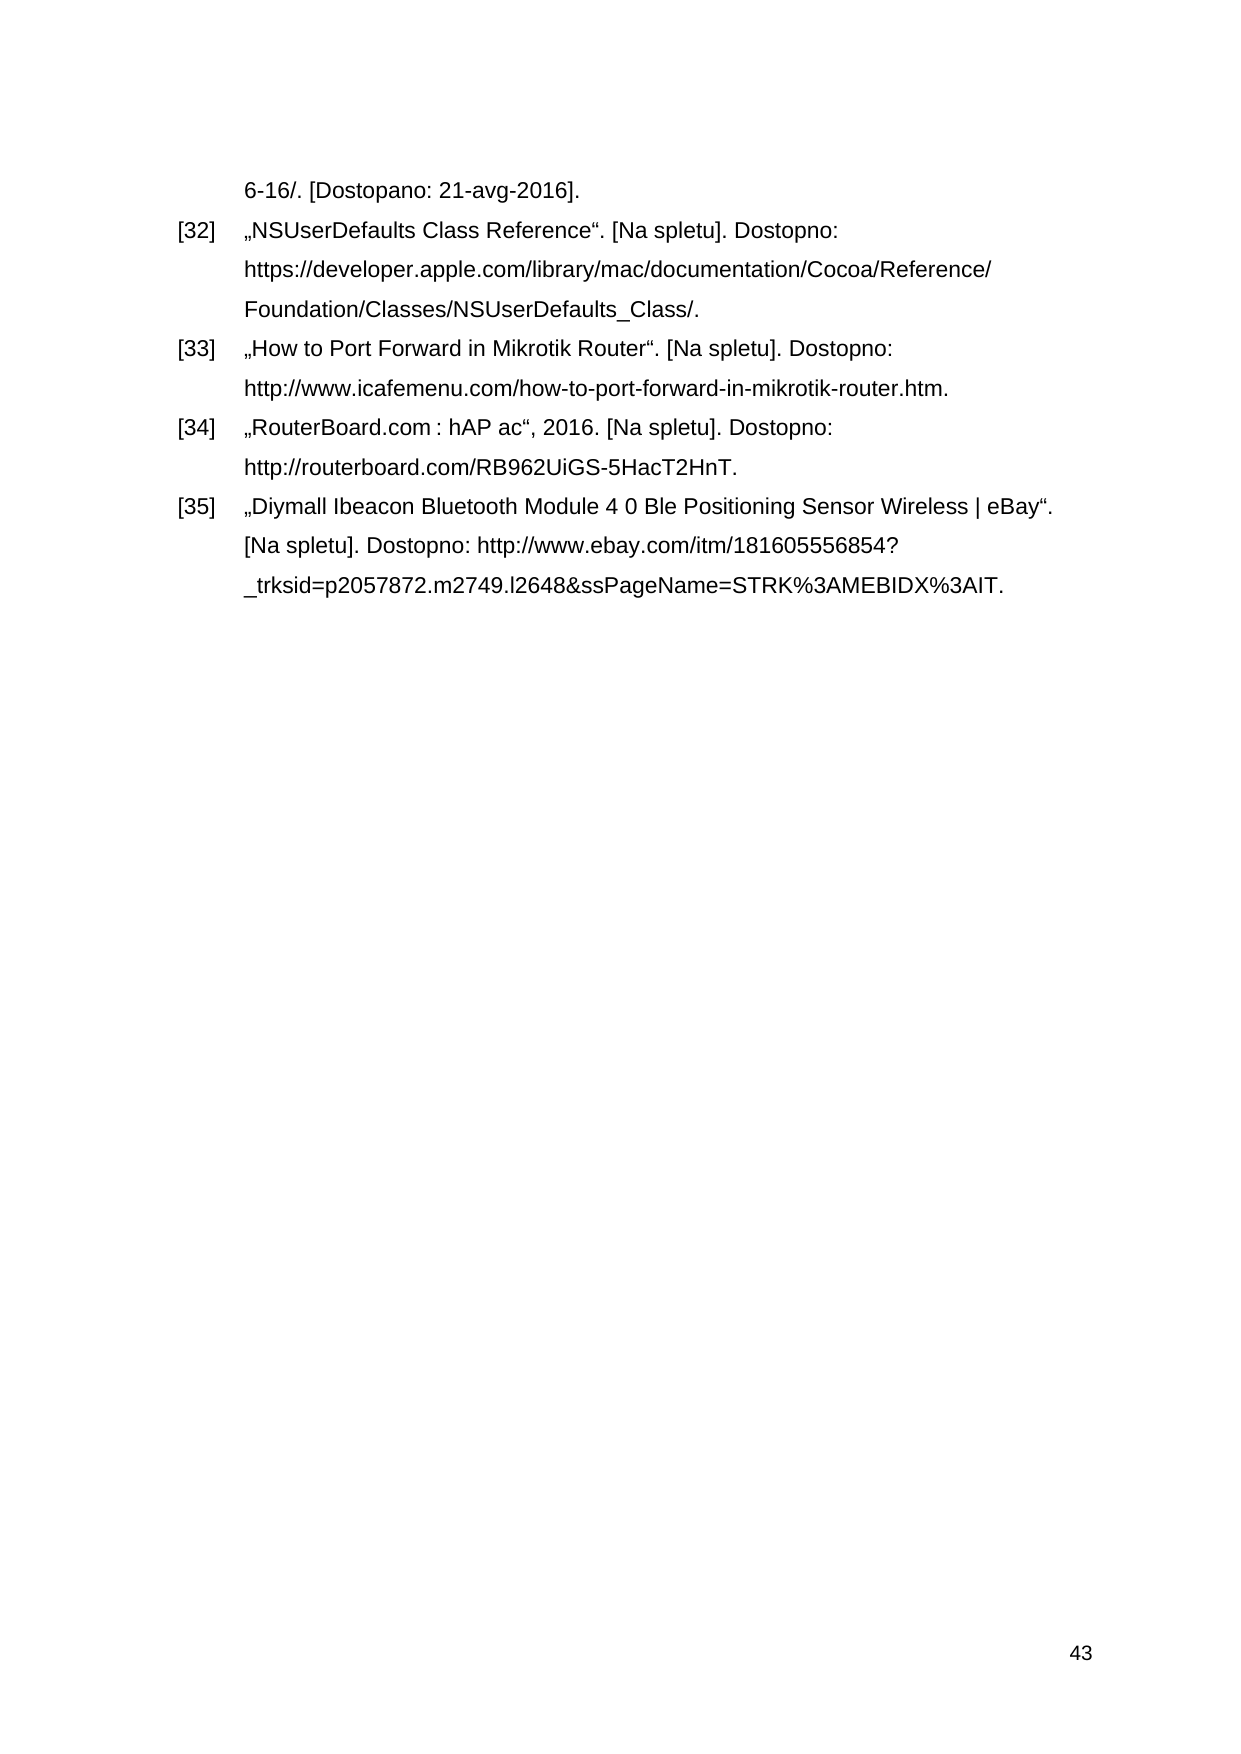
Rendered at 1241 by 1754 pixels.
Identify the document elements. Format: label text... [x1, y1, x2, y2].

text [34] „RouterBoard.com : hAP ac“, 2016. [Na spletu]. Dostopno: http://routerboard.com/RB962UiGS-5HacT2HnT. [177, 414, 1092, 480]
text [33] „How to Port Forward in Mikrotik Router“. [Na spletu]. Dostopno: http://www.icafemenu.com/how-to-port-forward-in-mikrotik-router.htm. [177, 335, 1092, 401]
text [35] „Diymall Ibeacon Bluetooth Module 4 0 Ble Positioning Sensor Wireless | eBay“. [Na spletu]. Dostopno: http://www.ebay.com/itm/181605556854?_trksid=p2057872.m2749.l2648&ssPageName=STRK%3AMEBIDX%3AIT. [177, 493, 1092, 598]
text [32] „NSUserDefaults Class Reference“. [Na spletu]. Dostopno: https://developer.apple.com/library/mac/documentation/Cocoa/Reference/Foundation/Classes/NSUserDefaults_Class/. [177, 217, 1092, 322]
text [177, 177, 1092, 203]
